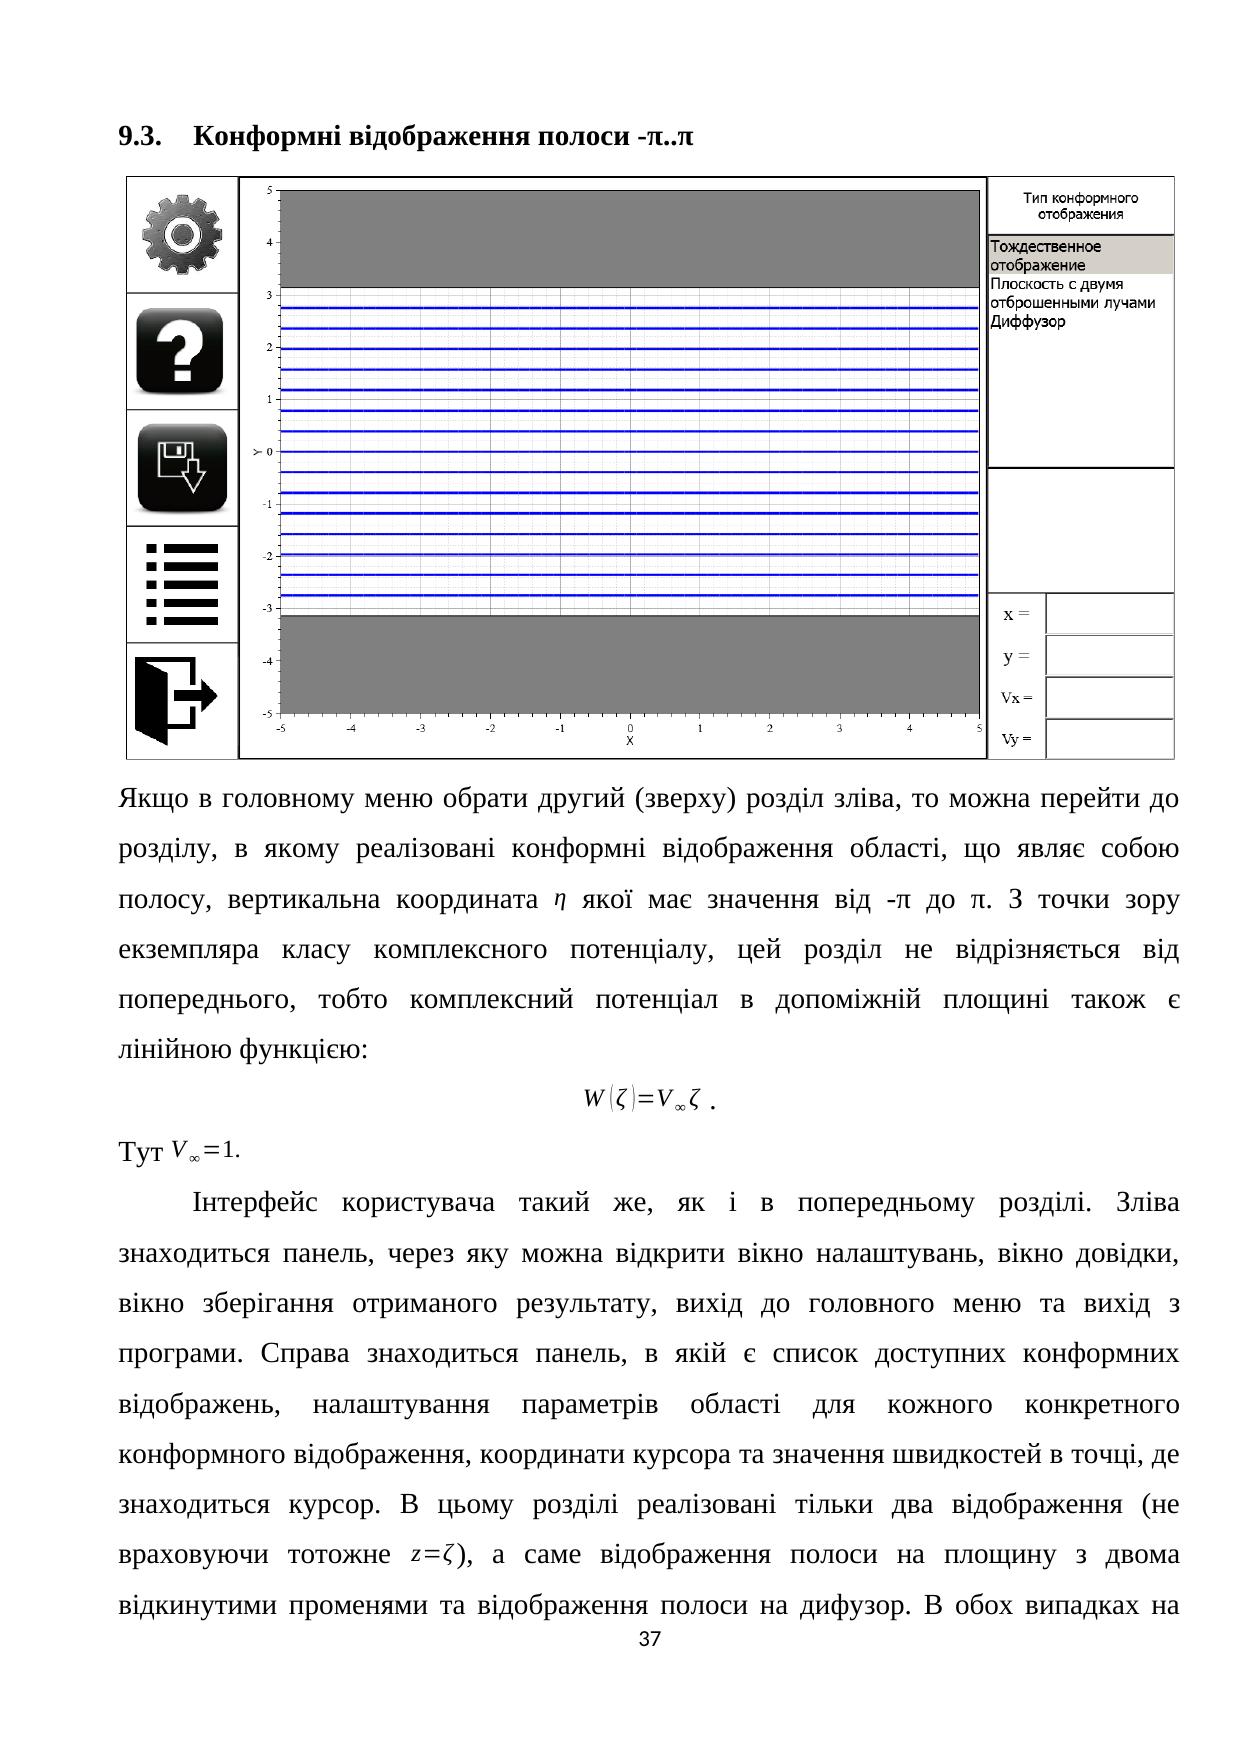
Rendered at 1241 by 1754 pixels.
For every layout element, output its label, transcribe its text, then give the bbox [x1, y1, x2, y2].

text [118, 1184, 1181, 1621]
text . [118, 1082, 1181, 1117]
text Тут [118, 1134, 1181, 1168]
picture [118, 168, 1182, 767]
text Якщо в головному меню обрати другий (зверху) розділ зліва, то можна перейти до розділу, в якому реалізовані конформні відображення області, що являє собою полосу, вертикальна координата якої має значення від -π до π. З точки зору екземпляра класу комплексного потенціалу, цей розділ не відрізняється від попереднього, тобто комплексний потенціал в допоміжній площині також є лінійною функцією: [118, 780, 1181, 1065]
list Конформні відображення полоси -π..π [118, 118, 1181, 152]
